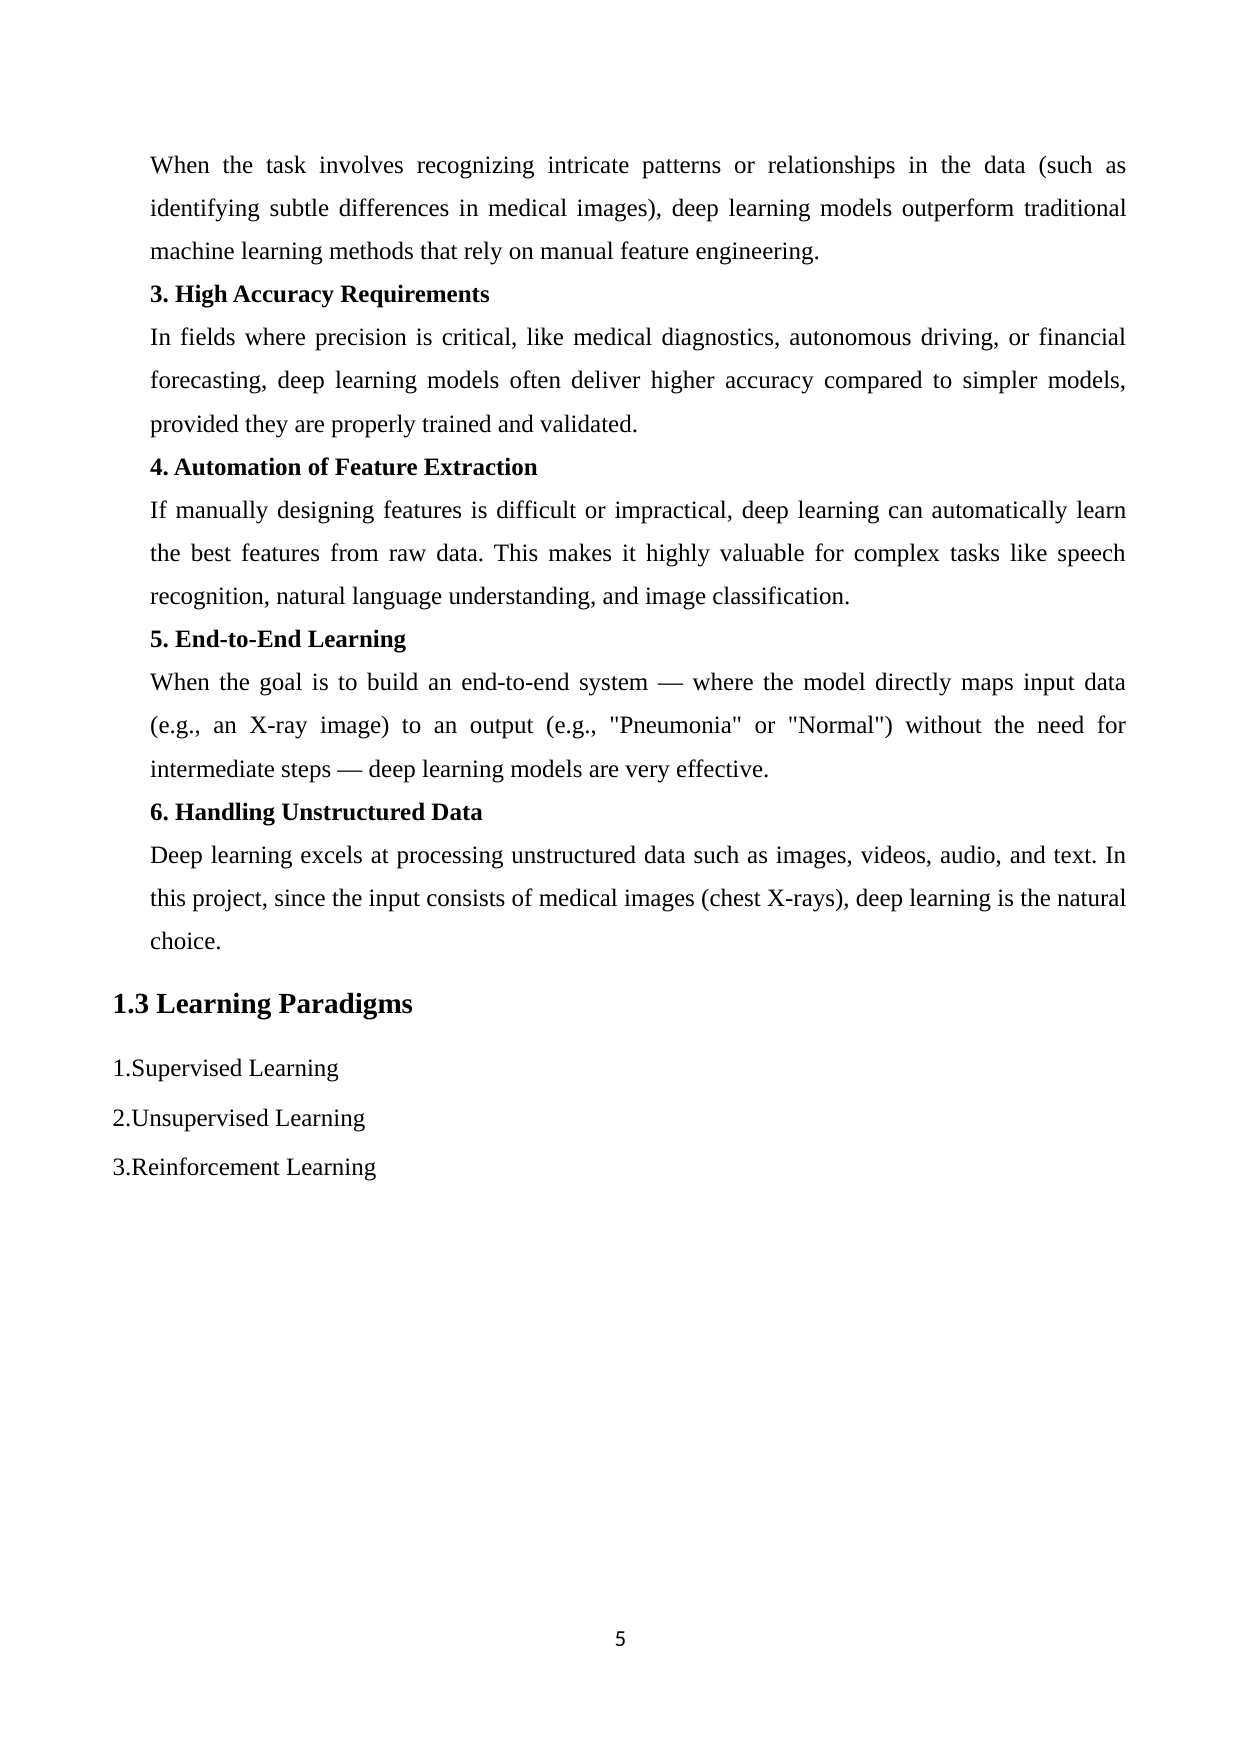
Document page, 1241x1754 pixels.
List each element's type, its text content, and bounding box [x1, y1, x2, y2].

list 5. End-to-End Learning [150, 624, 1128, 653]
text 2.Unsupervised Learning [112, 1103, 1128, 1131]
text 1.3 Learning Paradigms [112, 986, 1128, 1019]
list When the task involves recognizing intricate patterns or relationships in the data (such as identifying subtle differences in medical images), deep learning models outperform traditional machine learning methods that rely on manual feature engineering. [150, 150, 1128, 265]
text 3.Reinforcement Learning [112, 1152, 1128, 1181]
text 1.Supervised Learning [112, 1053, 1128, 1082]
list 3. High Accuracy Requirements [150, 279, 1128, 308]
list If manually designing features is difficult or impractical, deep learning can automatically learn the best features from raw data. This makes it highly valuable for complex tasks like speech recognition, natural language understanding, and image classification. [150, 495, 1128, 610]
list 4. Automation of Feature Extraction [150, 452, 1128, 481]
list 6. Handling Unstructured Data [150, 797, 1128, 826]
list When the goal is to build an end-to-end system — where the model directly maps input data (e.g., an X-ray image) to an output (e.g., "Pneumonia" or "Normal") without the need for intermediate steps — deep learning models are very effective. [150, 667, 1128, 782]
list In fields where precision is critical, like medical diagnostics, autonomous driving, or financial forecasting, deep learning models often deliver higher accuracy compared to simpler models, provided they are properly trained and validated. [150, 322, 1128, 437]
list Deep learning excels at processing unstructured data such as images, videos, audio, and text. In this project, since the input consists of medical images (chest X-rays), deep learning is the natural choice. [150, 840, 1128, 955]
